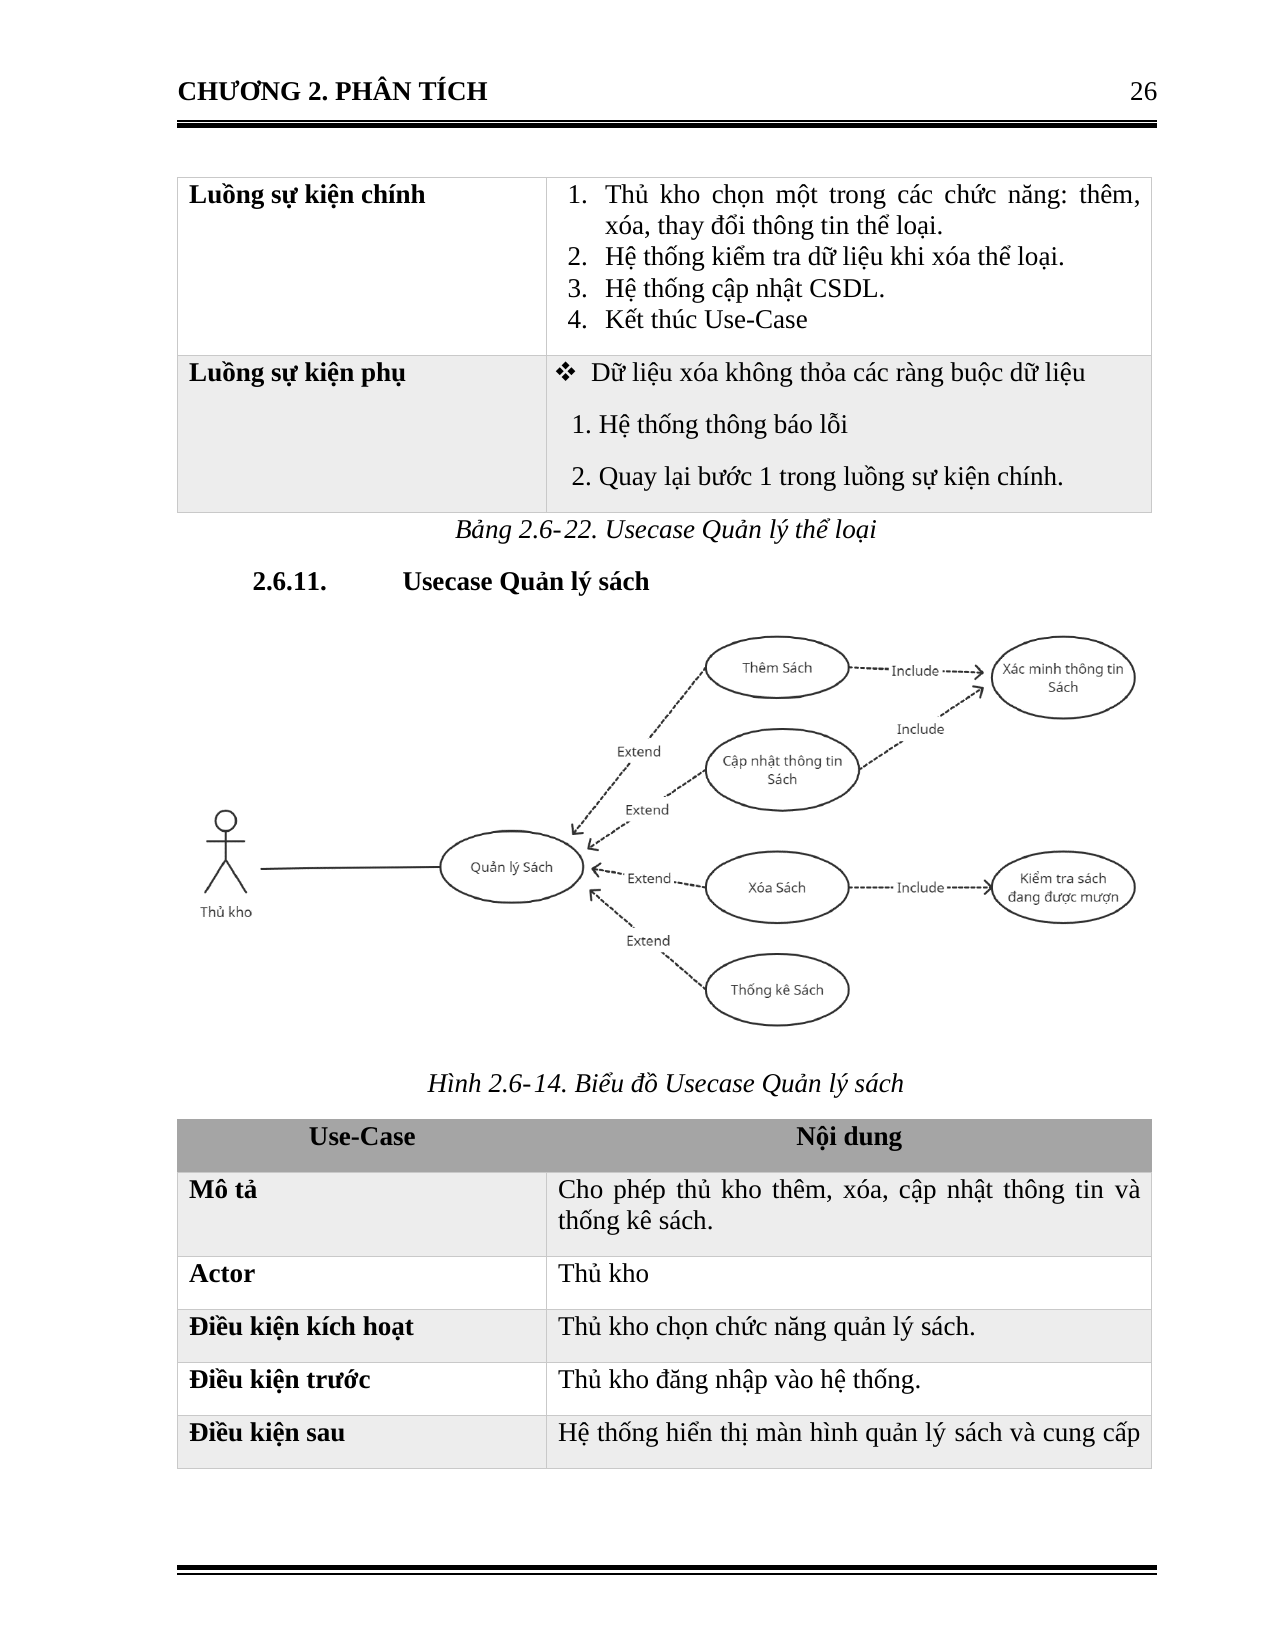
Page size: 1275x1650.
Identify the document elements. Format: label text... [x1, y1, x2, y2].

table_header Nội dung [547, 1120, 1151, 1172]
table_cell Điều kiện kích hoạt [178, 1310, 546, 1362]
table_cell Cho phép thủ kho thêm, xóa, cập nhật thông tin và thống kê sách. [547, 1173, 1151, 1256]
table_cell Luồng sự kiện chính [178, 178, 546, 355]
table_header Use-Case [178, 1120, 546, 1172]
table_cell Actor [178, 1257, 546, 1309]
table_cell Điều kiện trước [178, 1363, 546, 1415]
table_cell Thủ kho đăng nhập vào hệ thống. [547, 1363, 1151, 1415]
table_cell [547, 1416, 1151, 1468]
table_cell Dữ liệu xóa không thỏa các ràng buộc dữ liệu 1. Hệ thống thông báo lỗi 2. Quay lại bước 1 trong luồng sự kiện chính. [547, 356, 1151, 512]
table_cell Mô tả [178, 1173, 546, 1256]
table_cell Luồng sự kiện phụ [178, 356, 546, 512]
table_cell Điều kiện sau [178, 1416, 546, 1468]
table_cell Thủ kho chọn chức năng quản lý sách. [547, 1310, 1151, 1362]
picture [179, 616, 1155, 1046]
table_cell Thủ kho chọn một trong các chức năng: thêm, xóa, thay đổi thông tin thể loại. Hệ thống kiểm tra dữ liệu khi xóa thể loại. Hệ thống cập nhật CSDL. Kết thúc Use-Case [547, 178, 1151, 355]
subtitle Usecase Quản lý sách [252, 565, 1157, 596]
table_cell Thủ kho [547, 1257, 1151, 1309]
